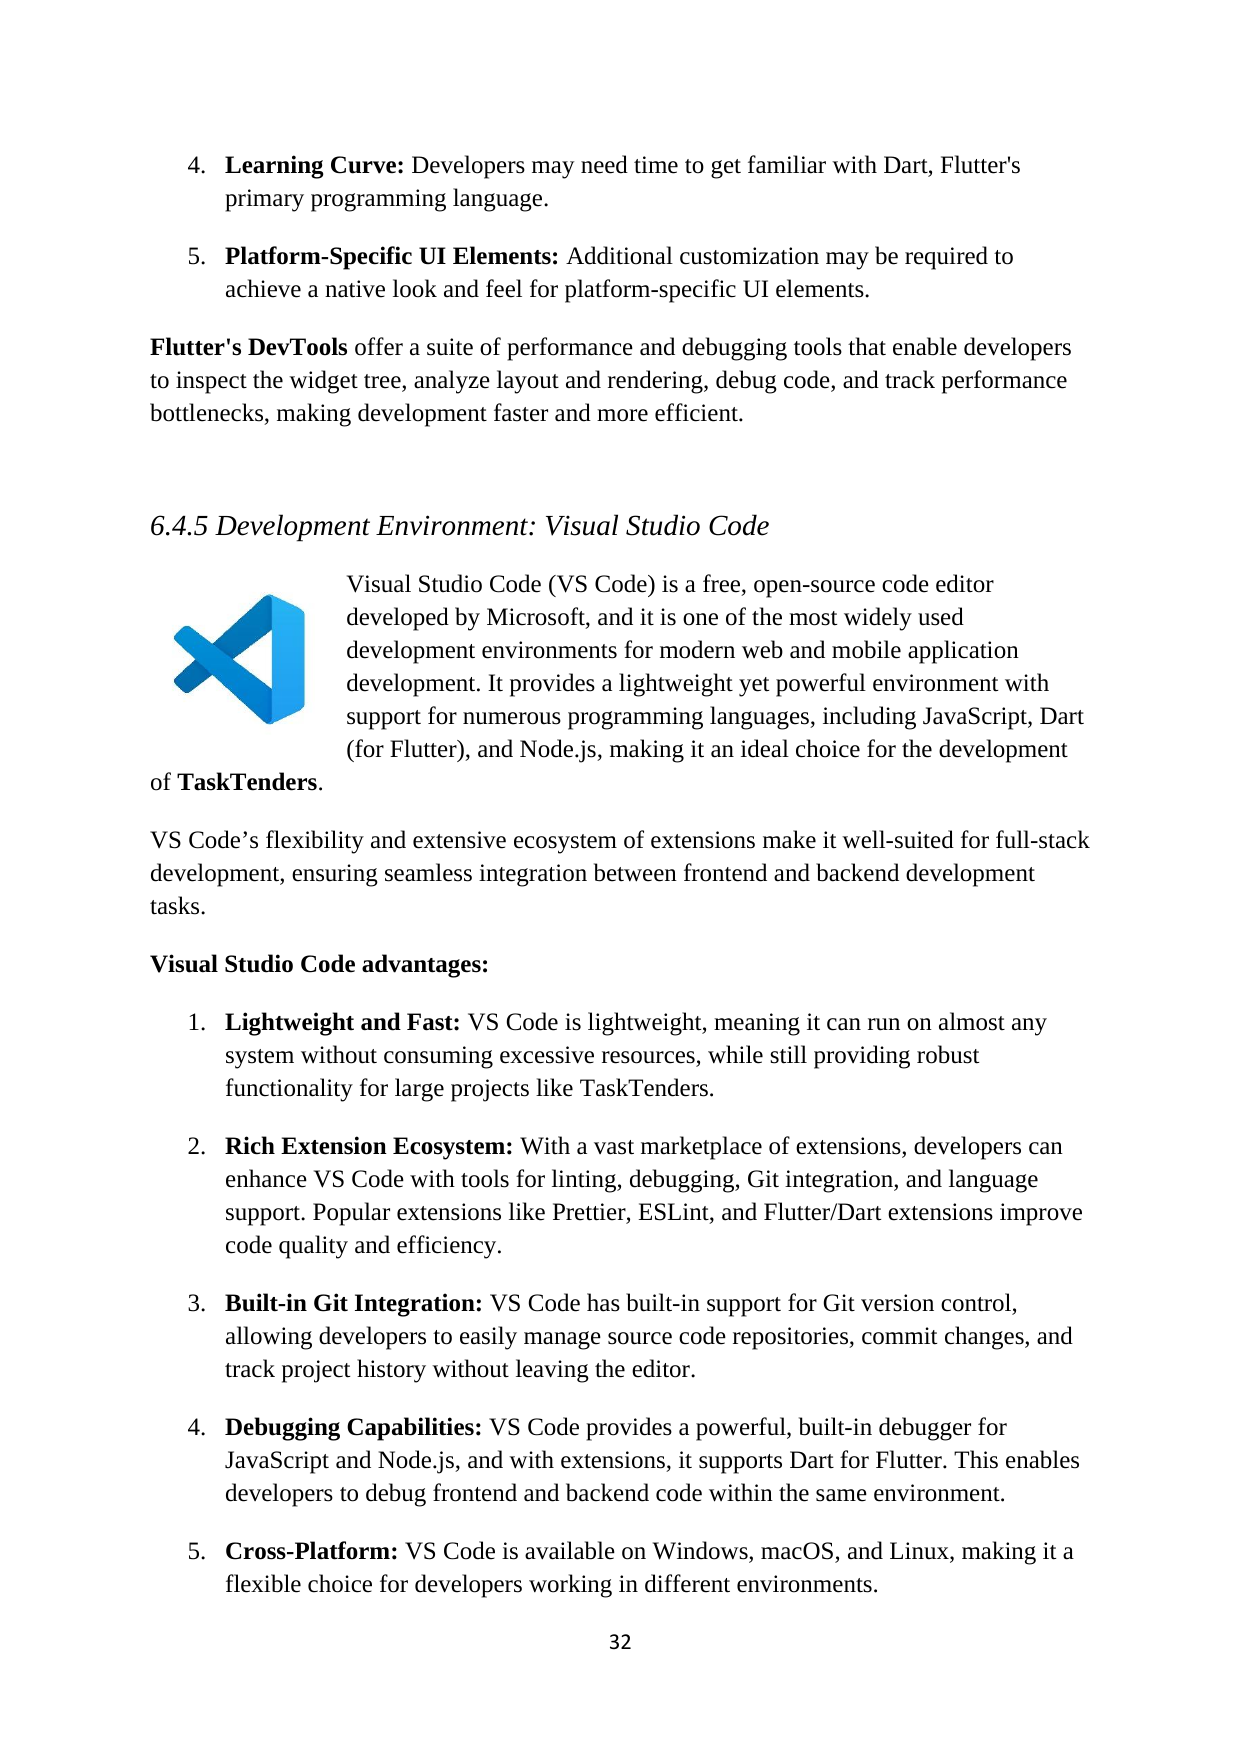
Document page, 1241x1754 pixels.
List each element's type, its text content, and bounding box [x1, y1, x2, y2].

list Rich Extension Ecosystem: With a vast marketplace of extensions, developers can enhance VS Code with tools for linting, debugging, Git integration, and language support. Popular extensions like Prettier, ESLint, and Flutter/Dart extensions improve code quality and efficiency. [187, 1131, 1090, 1259]
text Visual Studio Code (VS Code) is a free, open-source code editor developed by Microsoft, and it is one of the most widely used development environments for modern web and mobile application development. It provides a lightweight yet powerful environment with support for numerous programming languages, including JavaScript, Dart (for Flutter), and Node.js, making it an ideal choice for the development of TaskTenders. [150, 569, 1090, 796]
list Debugging Capabilities: VS Code provides a powerful, built-in debugger for JavaScript and Node.js, and with extensions, it supports Dart for Flutter. This enables developers to debug frontend and backend code within the same environment. [187, 1412, 1090, 1507]
subtitle 6.4.5 Development Environment: Visual Studio Code [150, 508, 1090, 541]
text Flutter's DevTools offer a suite of performance and debugging tools that enable developers to inspect the widget tree, analyze layout and rendering, debug code, and track performance bottlenecks, making development faster and more efficient. [150, 332, 1090, 427]
list Platform-Specific UI Elements: Additional customization may be required to achieve a native look and feel for platform-specific UI elements. [187, 241, 1090, 303]
list Lightweight and Fast: VS Code is lightweight, meaning it can run on almost any system without consuming excessive resources, while still providing robust functionality for large projects like TaskTenders. [187, 1007, 1090, 1102]
picture [150, 570, 328, 748]
list Built-in Git Integration: VS Code has built-in support for Git version control, allowing developers to easily manage source code repositories, commit changes, and track project history without leaving the editor. [187, 1288, 1090, 1383]
text Visual Studio Code advantages: [150, 949, 1090, 978]
text VS Code’s flexibility and extensive ecosystem of extensions make it well-suited for full-stack development, ensuring seamless integration between frontend and backend development tasks. [150, 825, 1090, 920]
list Learning Curve: Developers may need time to get familiar with Dart, Flutter's primary programming language. [187, 150, 1090, 212]
list Cross-Platform: VS Code is available on Windows, macOS, and Linux, making it a flexible choice for developers working in different environments. [187, 1536, 1090, 1598]
